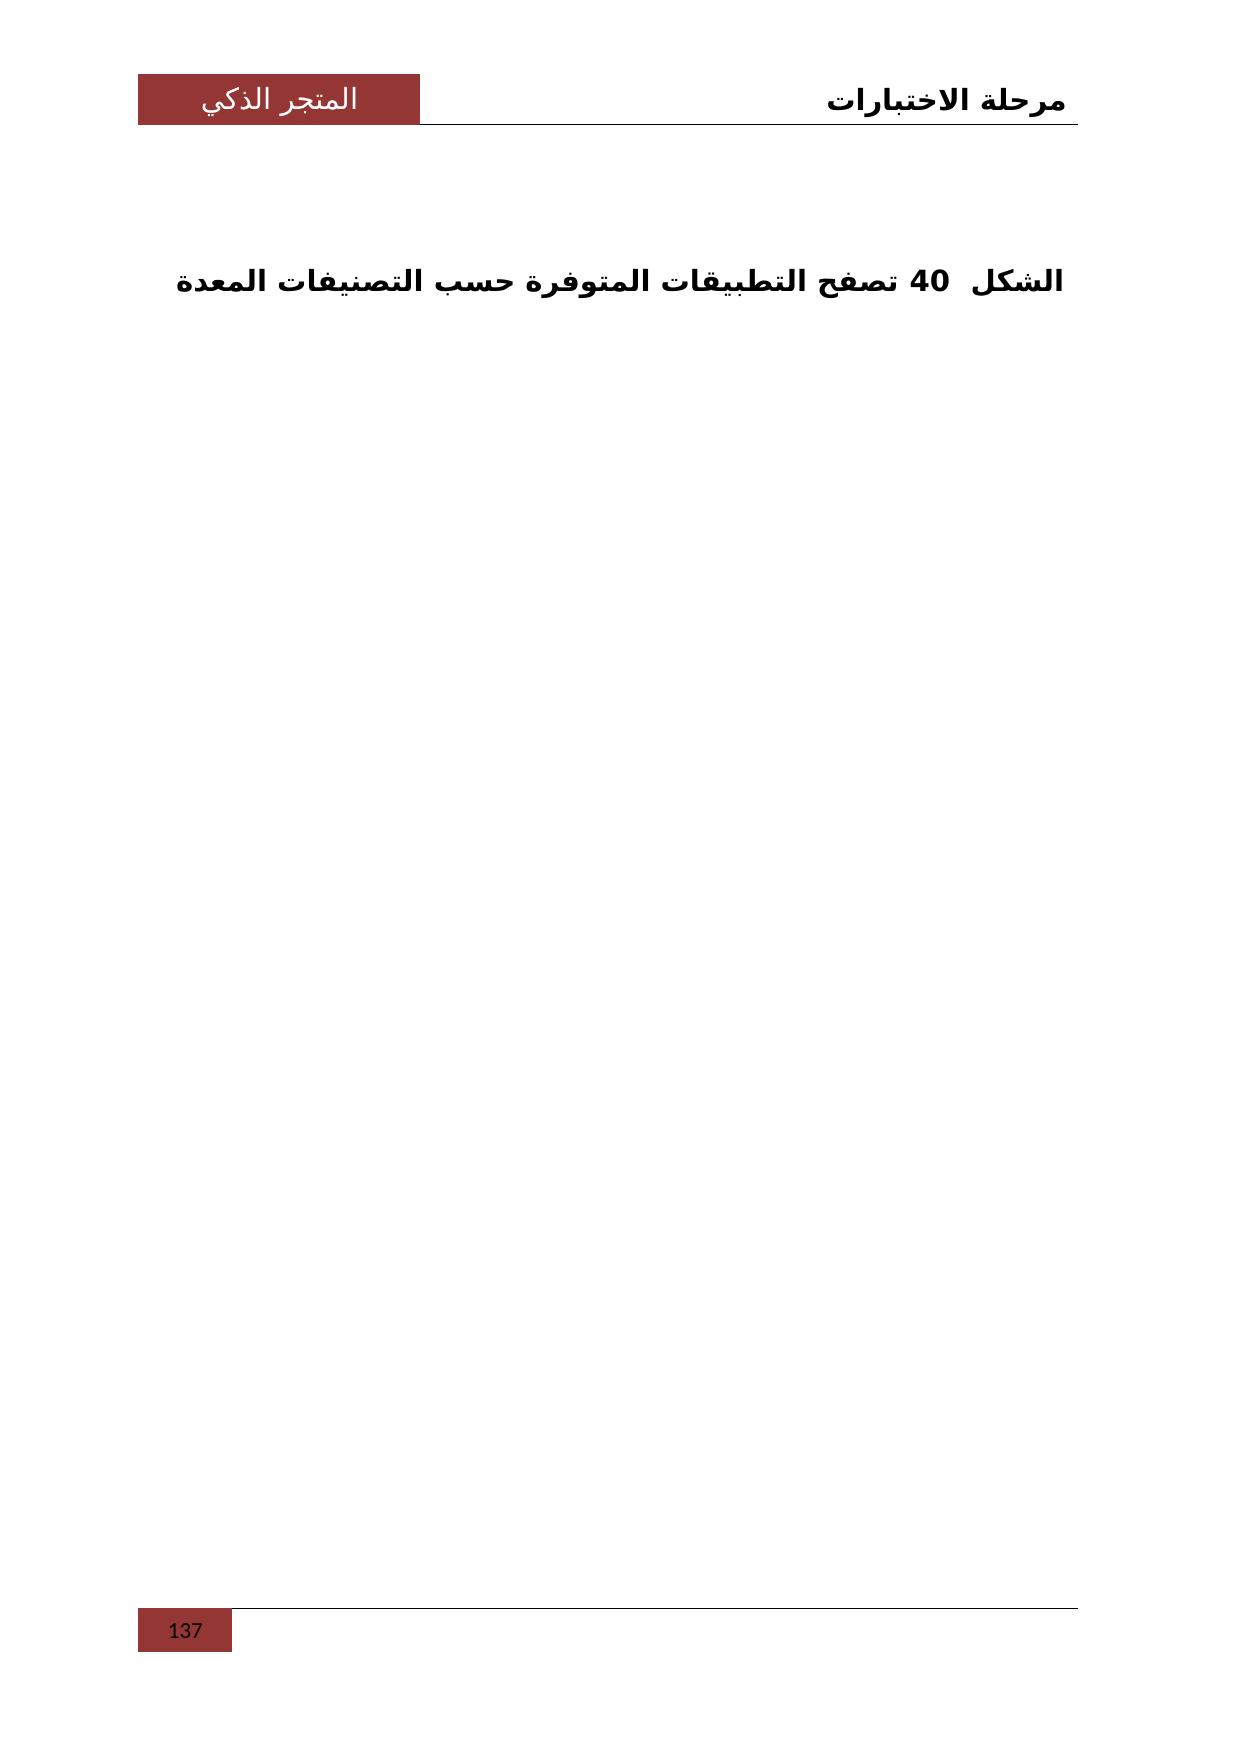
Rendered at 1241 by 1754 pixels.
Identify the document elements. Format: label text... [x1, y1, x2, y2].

text الشكل 40 تصفح التطبيقات المتوفرة حسب التصنيفات المعدة [150, 264, 1090, 298]
